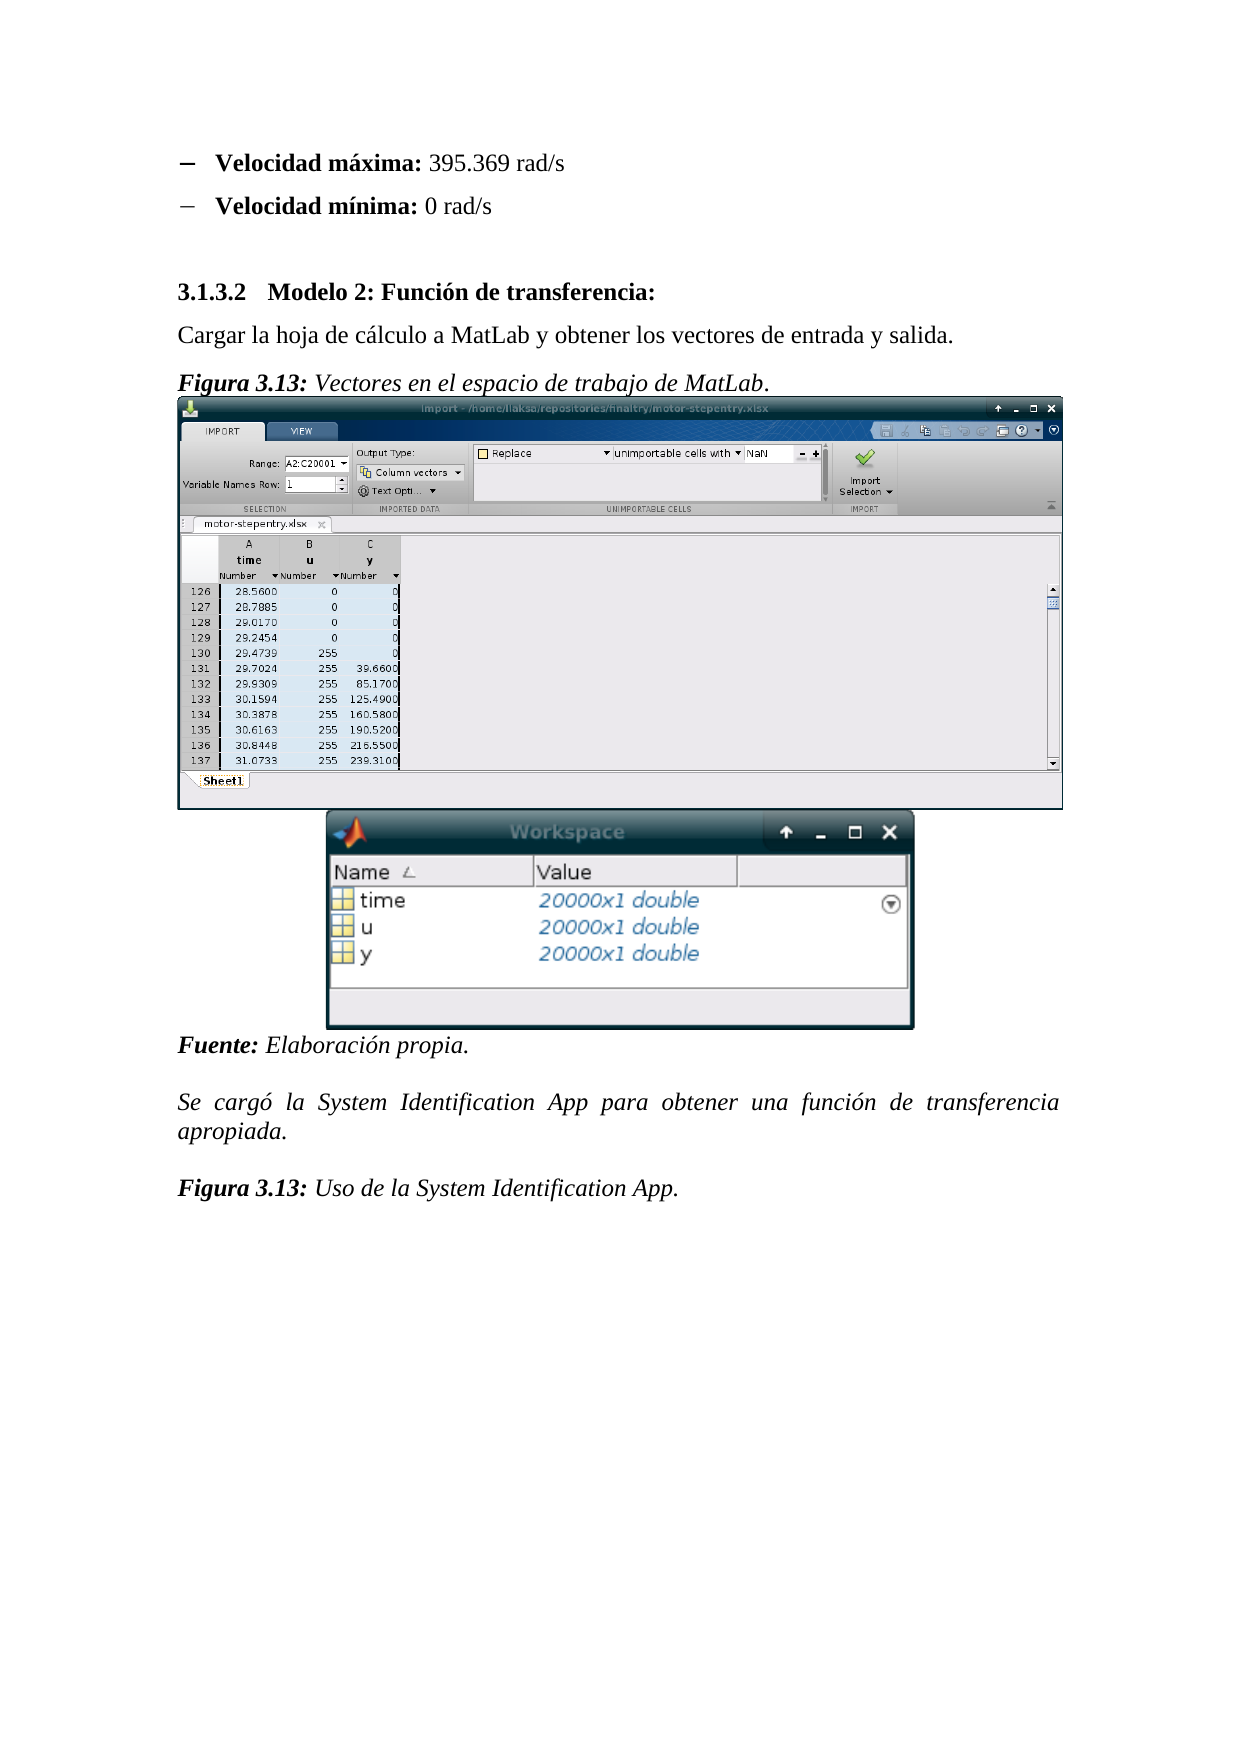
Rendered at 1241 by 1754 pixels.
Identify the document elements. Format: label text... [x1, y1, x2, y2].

text Figura 3.13: Vectores en el espacio de trabajo de MatLab. [177, 368, 1063, 396]
text Fuente: Elaboración propia. [177, 1030, 1063, 1058]
subtitle Modelo 2: Función de transferencia: [177, 277, 1063, 306]
text Se cargó la System Identification App para obtener una función de transferencia apropiada. [177, 1087, 1063, 1145]
picture [177, 396, 1063, 417]
text Figura 3.13: Uso de la System Identification App. [177, 1173, 1063, 1202]
list Velocidad máxima: 395.369 rad/s [177, 148, 1063, 176]
picture [325, 810, 915, 1030]
list Velocidad mínima: 0 rad/s [177, 191, 1063, 219]
picture [181, 421, 1061, 807]
text Cargar la hoja de cálculo a MatLab y obtener los vectores de entrada y salida. [177, 320, 1063, 349]
